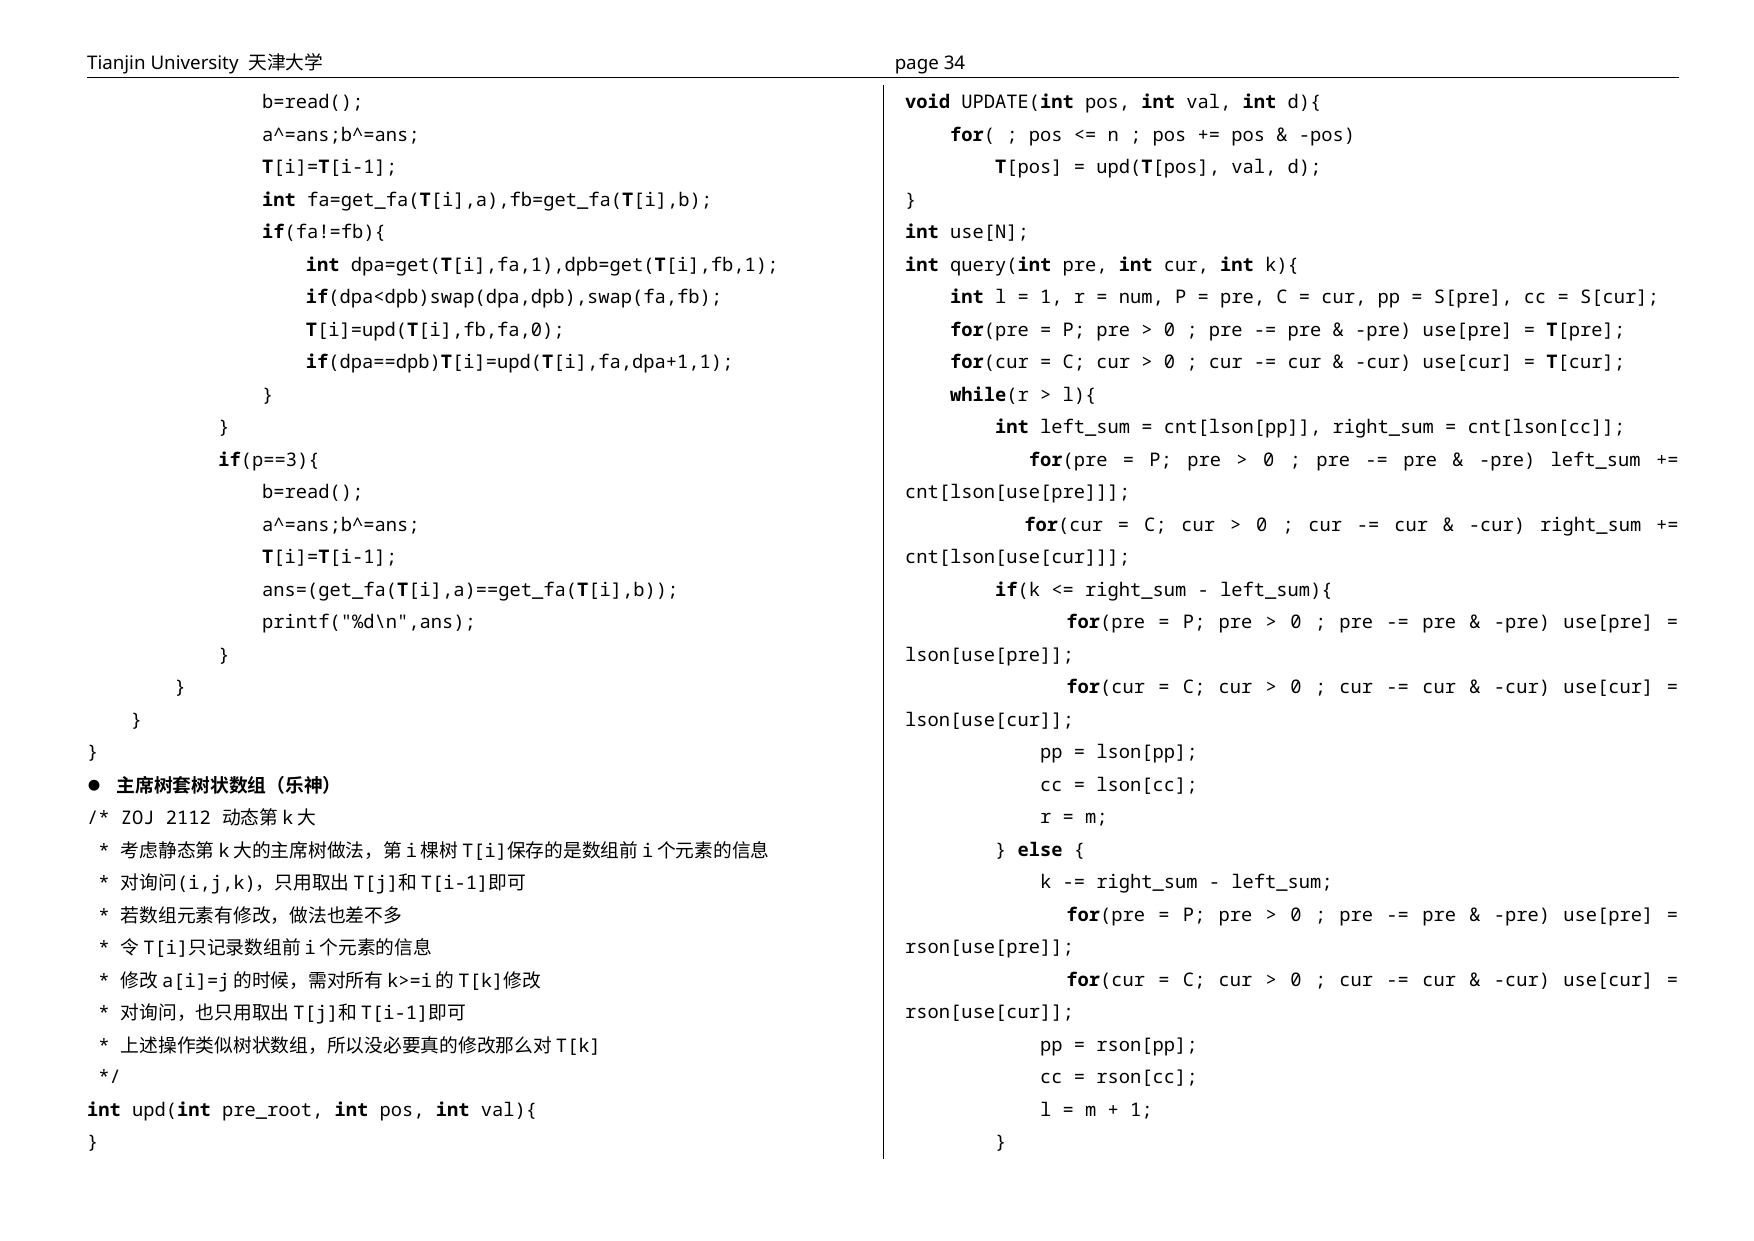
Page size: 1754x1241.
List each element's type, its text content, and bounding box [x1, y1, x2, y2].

text b=read(); [87, 85, 861, 118]
text for(pre = P; pre > 0 ; pre -= pre & -pre) use[pre] = lson[use[pre]]; [905, 605, 1679, 670]
text if(dpa==dpb)T[i]=upd(T[i],fa,dpa+1,1); [87, 345, 861, 378]
text if(p==3){ [87, 443, 861, 475]
text int fa=get_fa(T[i],a),fb=get_fa(T[i],b); [87, 183, 861, 215]
text for(pre = P; pre > 0 ; pre -= pre & -pre) left_sum += cnt[lson[use[pre]]]; [905, 443, 1679, 508]
text T[pos] = upd(T[pos], val, d); [905, 150, 1679, 183]
text */ [87, 1060, 861, 1093]
text * 令T[i]只记录数组前i个元素的信息 [87, 930, 861, 963]
text int upd(int pre_root, int pos, int val){ [87, 1093, 861, 1125]
text ans=(get_fa(T[i],a)==get_fa(T[i],b)); [87, 573, 861, 605]
text /* ZOJ 2112 动态第k大 [87, 800, 861, 833]
text * 对询问(i,j,k)，只用取出T[j]和T[i-1]即可 [87, 865, 861, 898]
text for(pre = P; pre > 0 ; pre -= pre & -pre) use[pre] = rson[use[pre]]; [905, 898, 1679, 963]
text T[i]=T[i-1]; [87, 540, 861, 573]
text for(cur = C; cur > 0 ; cur -= cur & -cur) use[cur] = lson[use[cur]]; [905, 670, 1679, 735]
text b=read(); [87, 475, 861, 508]
text void UPDATE(int pos, int val, int d){ [905, 85, 1679, 118]
text T[i]=upd(T[i],fb,fa,0); [87, 313, 861, 345]
text } [87, 735, 861, 768]
text if(dpa<dpb)swap(dpa,dpb),swap(fa,fb); [87, 280, 861, 313]
text if(k <= right_sum - left_sum){ [905, 573, 1679, 605]
text for(cur = C; cur > 0 ; cur -= cur & -cur) use[cur] = T[cur]; [905, 345, 1679, 378]
text } [905, 183, 1679, 215]
text int dpa=get(T[i],fa,1),dpb=get(T[i],fb,1); [87, 248, 861, 280]
text } [87, 410, 861, 443]
text * 对询问，也只用取出T[j]和T[i-1]即可 [87, 995, 861, 1028]
text printf("%d\n",ans); [87, 605, 861, 638]
text pp = lson[pp]; [905, 735, 1679, 768]
text int query(int pre, int cur, int k){ [905, 248, 1679, 280]
text for( ; pos <= n ; pos += pos & -pos) [905, 118, 1679, 150]
text for(cur = C; cur > 0 ; cur -= cur & -cur) right_sum += cnt[lson[use[cur]]]; [905, 508, 1679, 573]
text cc = rson[cc]; [905, 1060, 1679, 1093]
text int l = 1, r = num, P = pre, C = cur, pp = S[pre], cc = S[cur]; [905, 280, 1679, 313]
subtitle 主席树套树状数组（乐神） [87, 768, 861, 800]
text r = m; [905, 800, 1679, 833]
text k -= right_sum - left_sum; [905, 865, 1679, 898]
text cc = lson[cc]; [905, 768, 1679, 800]
text } [87, 703, 861, 735]
text for(cur = C; cur > 0 ; cur -= cur & -cur) use[cur] = rson[use[cur]]; [905, 963, 1679, 1028]
text for(pre = P; pre > 0 ; pre -= pre & -pre) use[pre] = T[pre]; [905, 313, 1679, 345]
text pp = rson[pp]; [905, 1028, 1679, 1060]
text } [87, 670, 861, 703]
text T[i]=T[i-1]; [87, 150, 861, 183]
text int use[N]; [905, 215, 1679, 248]
text } [87, 1125, 861, 1158]
text } [87, 378, 861, 410]
text a^=ans;b^=ans; [87, 508, 861, 540]
text int left_sum = cnt[lson[pp]], right_sum = cnt[lson[cc]]; [905, 410, 1679, 443]
text } [905, 1125, 1679, 1158]
text } else { [905, 833, 1679, 865]
text a^=ans;b^=ans; [87, 118, 861, 150]
text * 考虑静态第k大的主席树做法，第i棵树T[i]保存的是数组前i个元素的信息 [87, 833, 861, 865]
text if(fa!=fb){ [87, 215, 861, 248]
text while(r > l){ [905, 378, 1679, 410]
text * 修改a[i]=j的时候，需对所有k>=i的T[k]修改 [87, 963, 861, 995]
text l = m + 1; [905, 1093, 1679, 1125]
text * 上述操作类似树状数组，所以没必要真的修改那么对T[k] [87, 1028, 861, 1060]
text } [87, 638, 861, 670]
text * 若数组元素有修改，做法也差不多 [87, 898, 861, 930]
